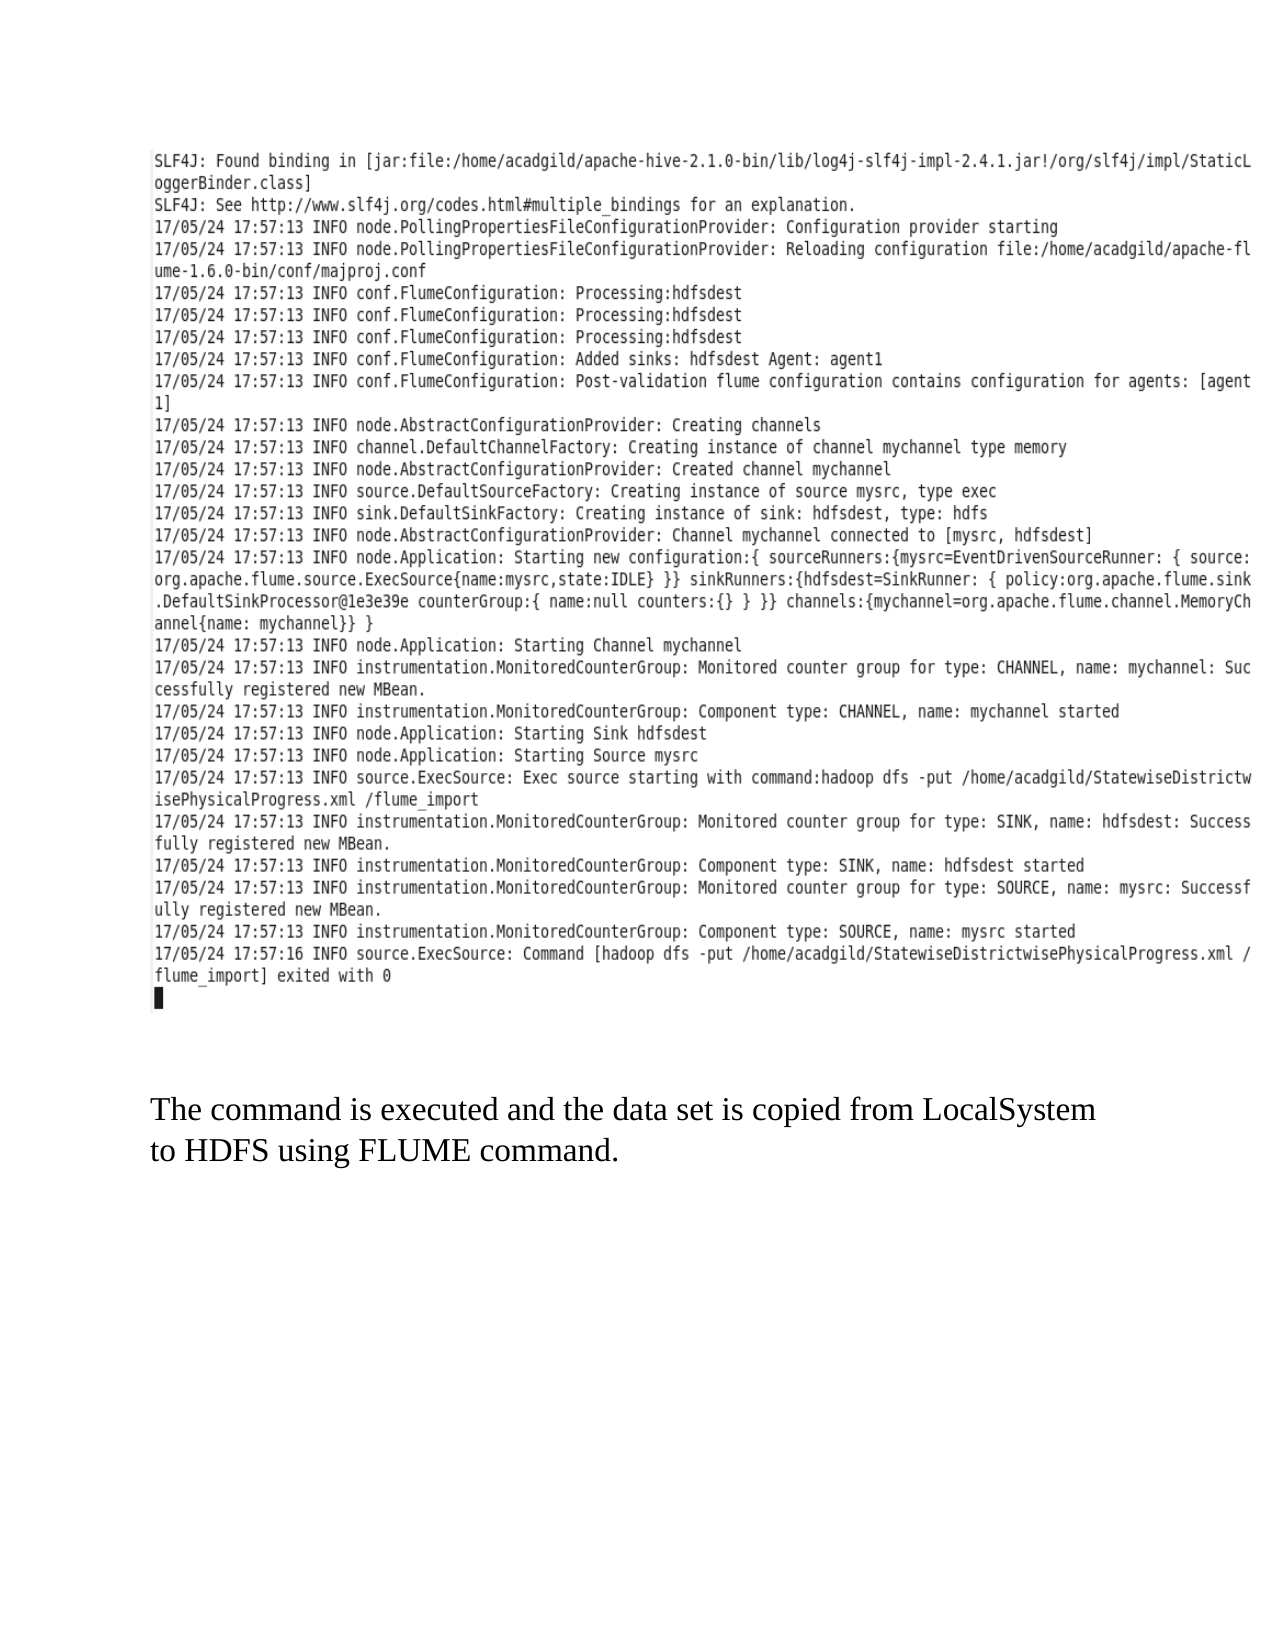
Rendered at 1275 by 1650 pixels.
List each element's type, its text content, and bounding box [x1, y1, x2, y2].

text The command is executed and the data set is copied from LocalSystem to HDFS using FLUME command. [150, 1089, 1125, 1169]
picture [150, 150, 1260, 1013]
